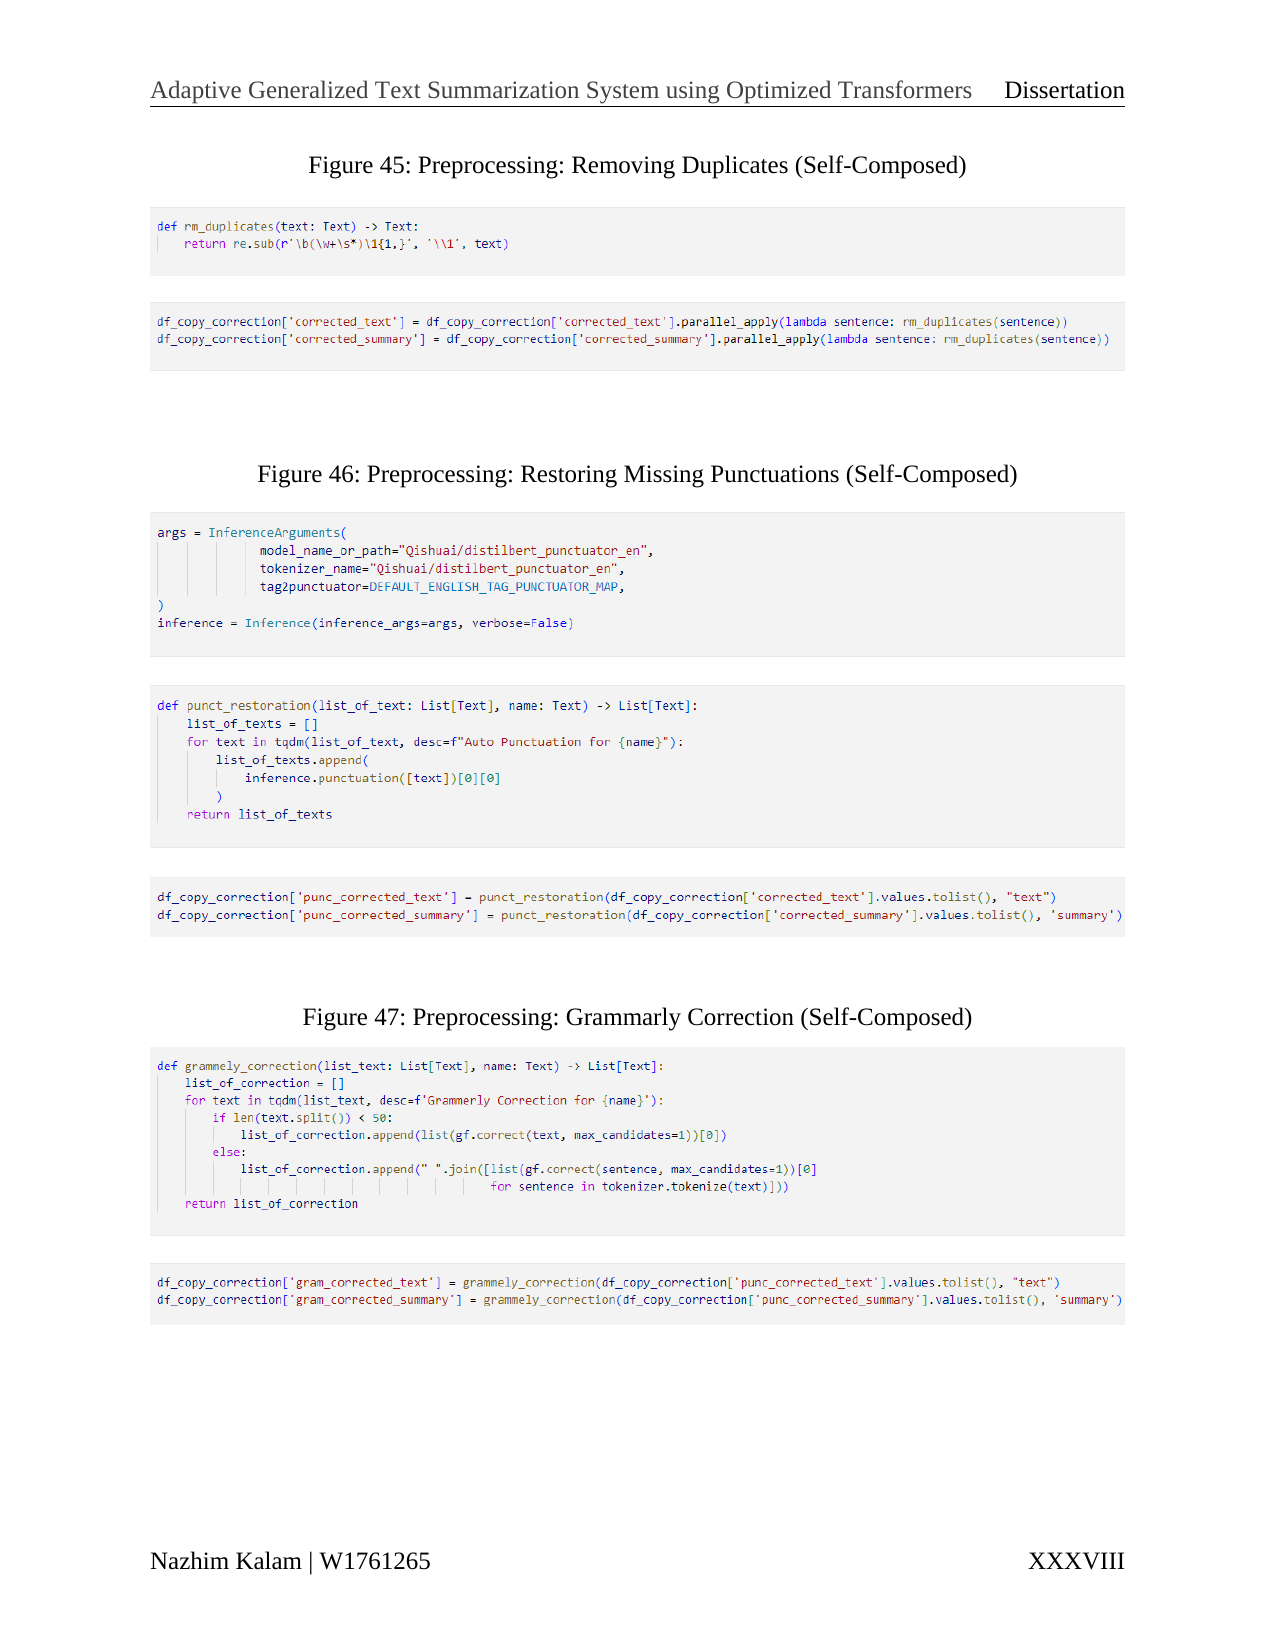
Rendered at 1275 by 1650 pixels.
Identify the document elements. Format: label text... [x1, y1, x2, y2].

text Figure : Preprocessing: Restoring Missing Punctuations (Self-Composed) [150, 459, 1125, 488]
picture [150, 504, 1125, 937]
text Figure : Preprocessing: Grammarly Correction (Self-Composed) [150, 1002, 1125, 1031]
text Figure : Preprocessing: Removing Duplicates (Self-Composed) [150, 150, 1125, 179]
picture [150, 1047, 1125, 1325]
picture [150, 195, 1125, 382]
